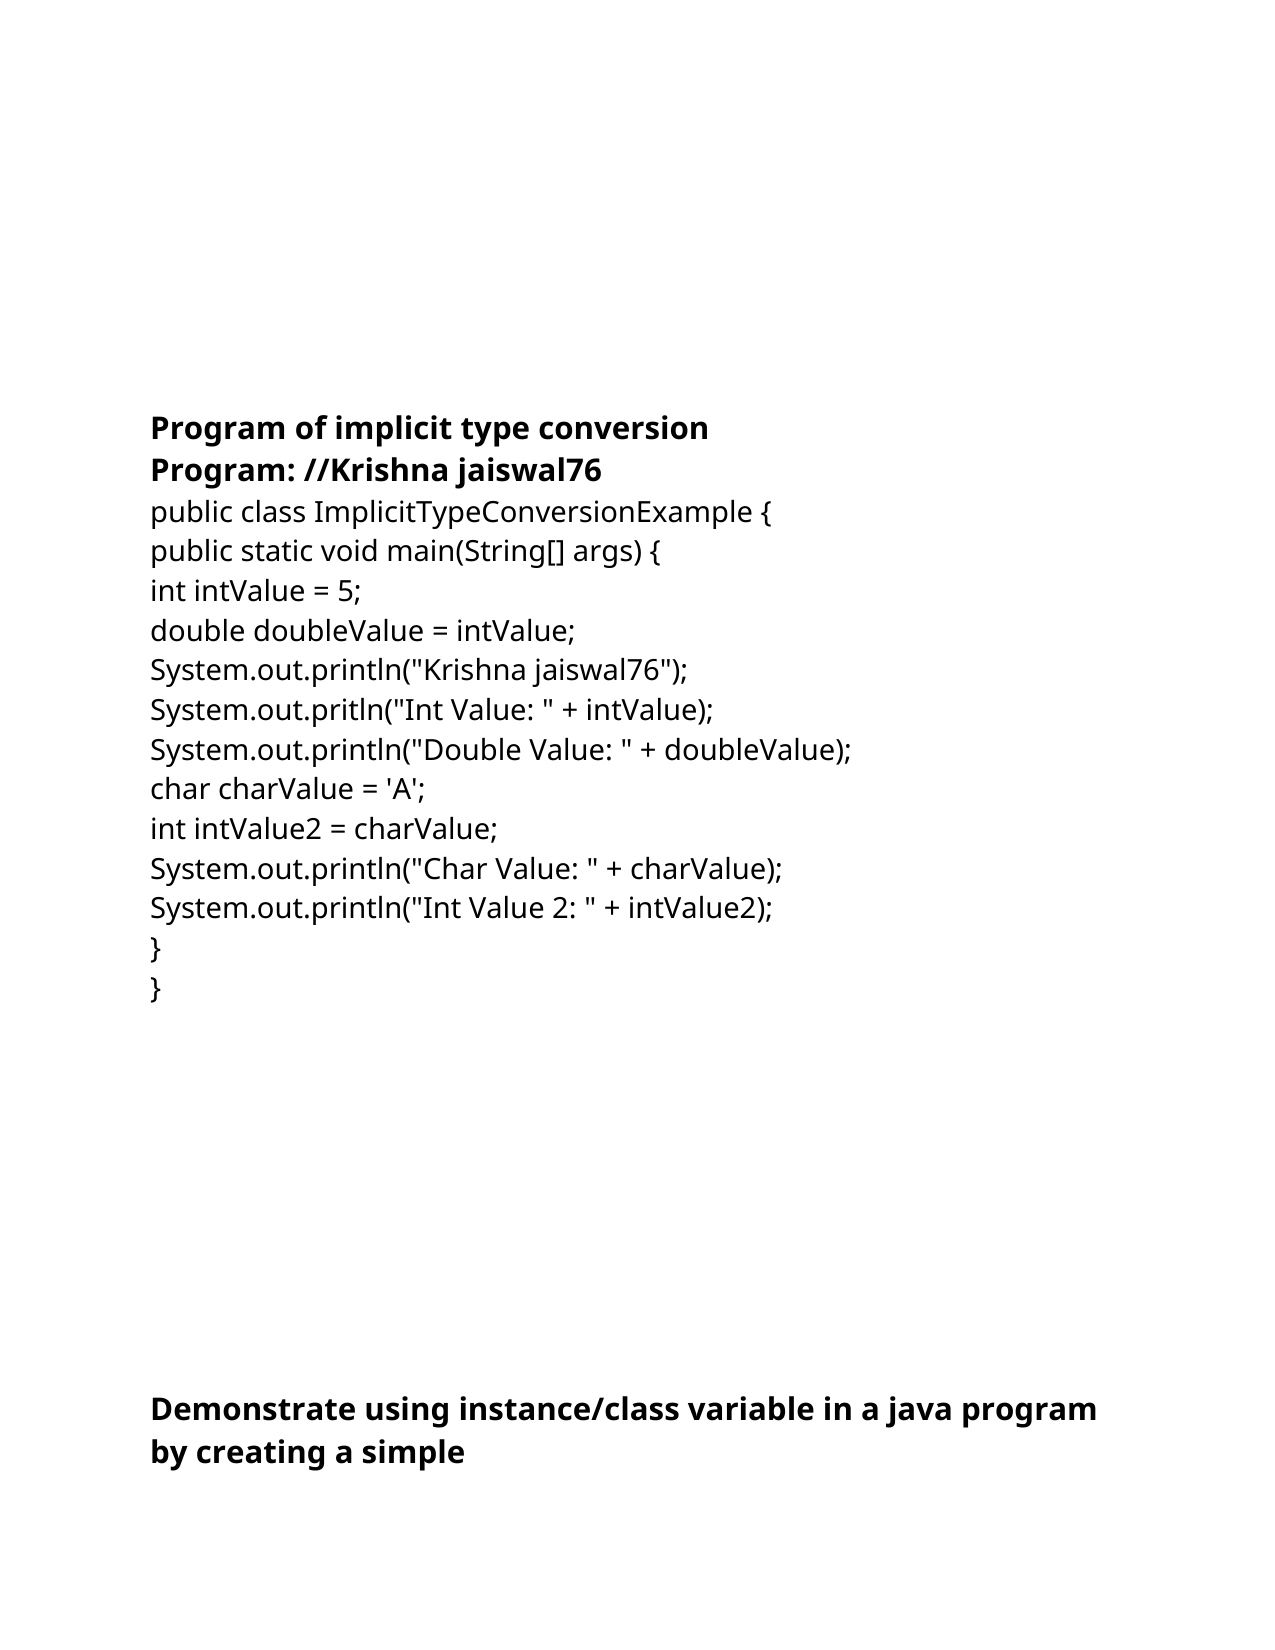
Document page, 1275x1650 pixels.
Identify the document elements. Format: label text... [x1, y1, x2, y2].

text System.out.println("Char Value: " + charValue); [150, 848, 1125, 888]
text } [150, 967, 1125, 1007]
text char charValue = 'A'; [150, 769, 1125, 808]
text public static void main(String[] args) { [150, 531, 1125, 570]
text } [150, 927, 1125, 967]
text System.out.pritln("Int Value: " + intValue); [150, 689, 1125, 729]
text System.out.println("Int Value 2: " + intValue2); [150, 888, 1125, 927]
text System.out.println("Double Value: " + doubleValue); [150, 729, 1125, 769]
text Program: //Krishna jaiswal76 [150, 448, 1125, 491]
text int intValue2 = charValue; [150, 808, 1125, 848]
text System.out.println("Krishna jaiswal76"); [150, 649, 1125, 689]
text int intValue = 5; [150, 570, 1125, 610]
text Program of implicit type conversion [150, 406, 1125, 448]
text double doubleValue = intValue; [150, 610, 1125, 649]
text public class ImplicitTypeConversionExample { [150, 491, 1125, 531]
text Demonstrate using instance/class variable in a java program by creating a simple [150, 1387, 1125, 1472]
